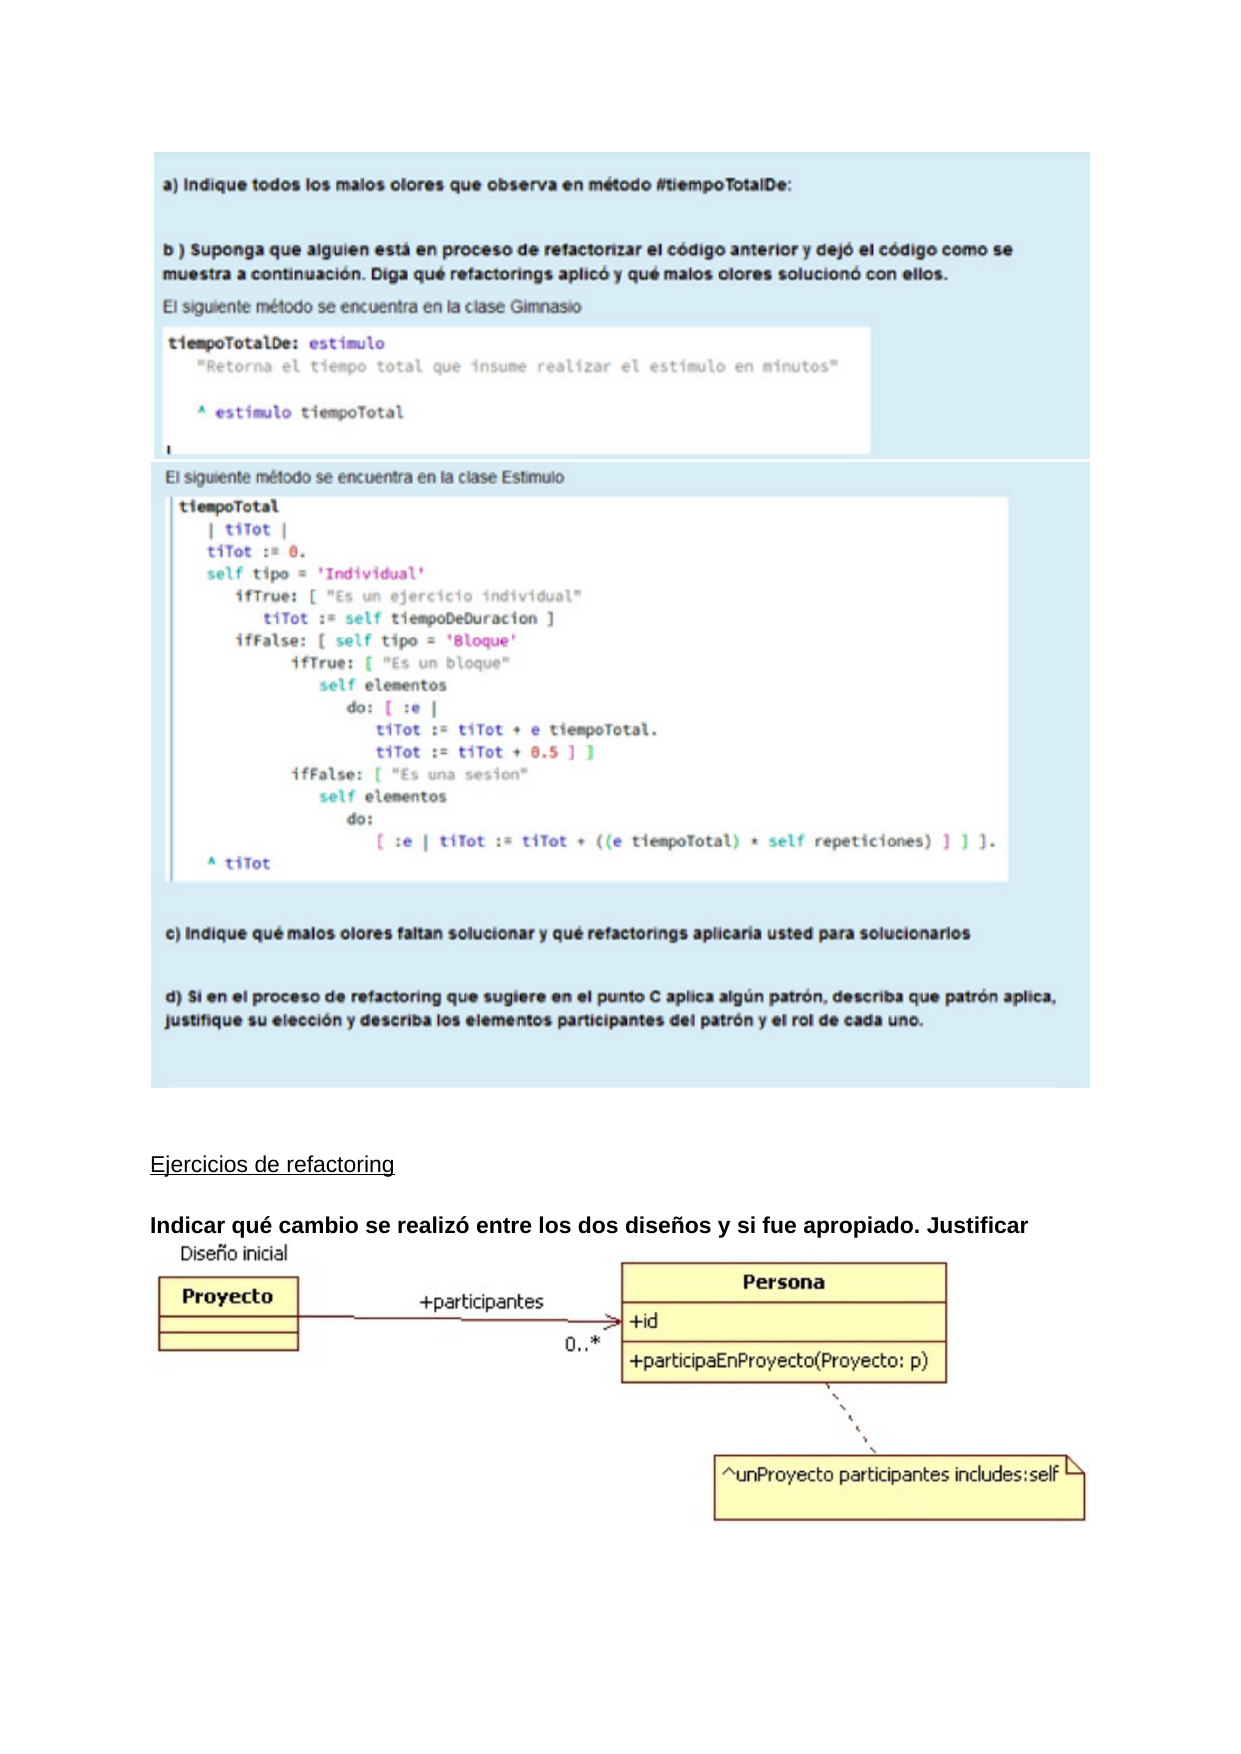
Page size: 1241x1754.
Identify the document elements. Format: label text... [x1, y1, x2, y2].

picture [150, 150, 1091, 459]
picture [150, 462, 1091, 1088]
text Indicar qué cambio se realizó entre los dos diseños y si fue apropiado. Justificar [150, 1212, 1090, 1238]
picture [150, 1242, 1091, 1528]
text Ejercicios de refactoring [150, 1151, 1090, 1178]
